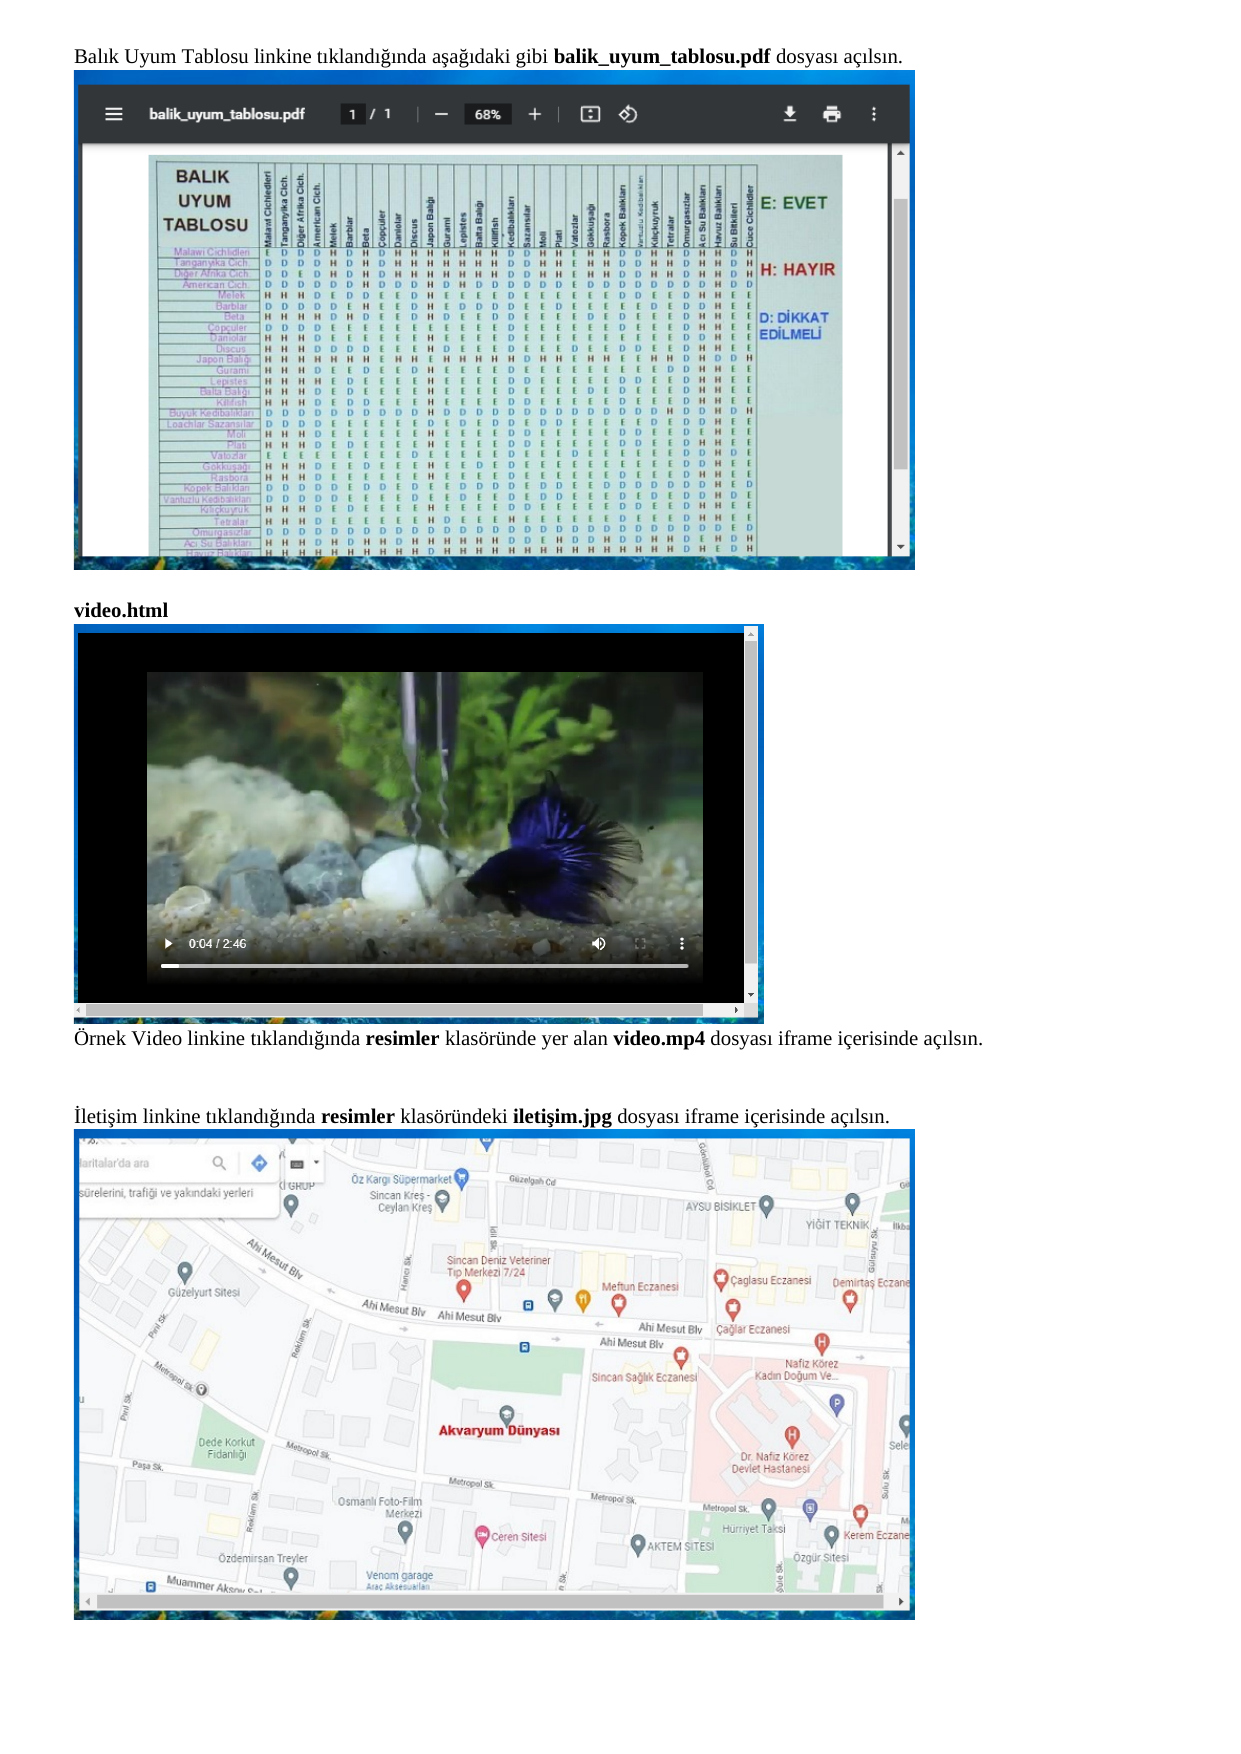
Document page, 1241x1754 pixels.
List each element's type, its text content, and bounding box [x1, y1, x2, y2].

picture [73, 624, 764, 1024]
picture [723, 1613, 739, 1620]
picture [604, 1020, 618, 1024]
text video.html [74, 598, 1167, 622]
text İletişim linkine tıklandığında resimler klasöründeki iletişim.jpg dosyası iframe içerisinde açılsın. [74, 1104, 1167, 1128]
text Balık Uyum Tablosu linkine tıklandığında aşağıdaki gibi balik_uyum_tablosu.pdf dosyası açılsın. [74, 44, 1167, 68]
picture [662, 563, 669, 570]
picture [73, 70, 915, 570]
picture [73, 1129, 915, 1620]
text Örnek Video linkine tıklandığında resimler klasöründe yer alan video.mp4 dosyası iframe içerisinde açılsın. [74, 1026, 1167, 1050]
